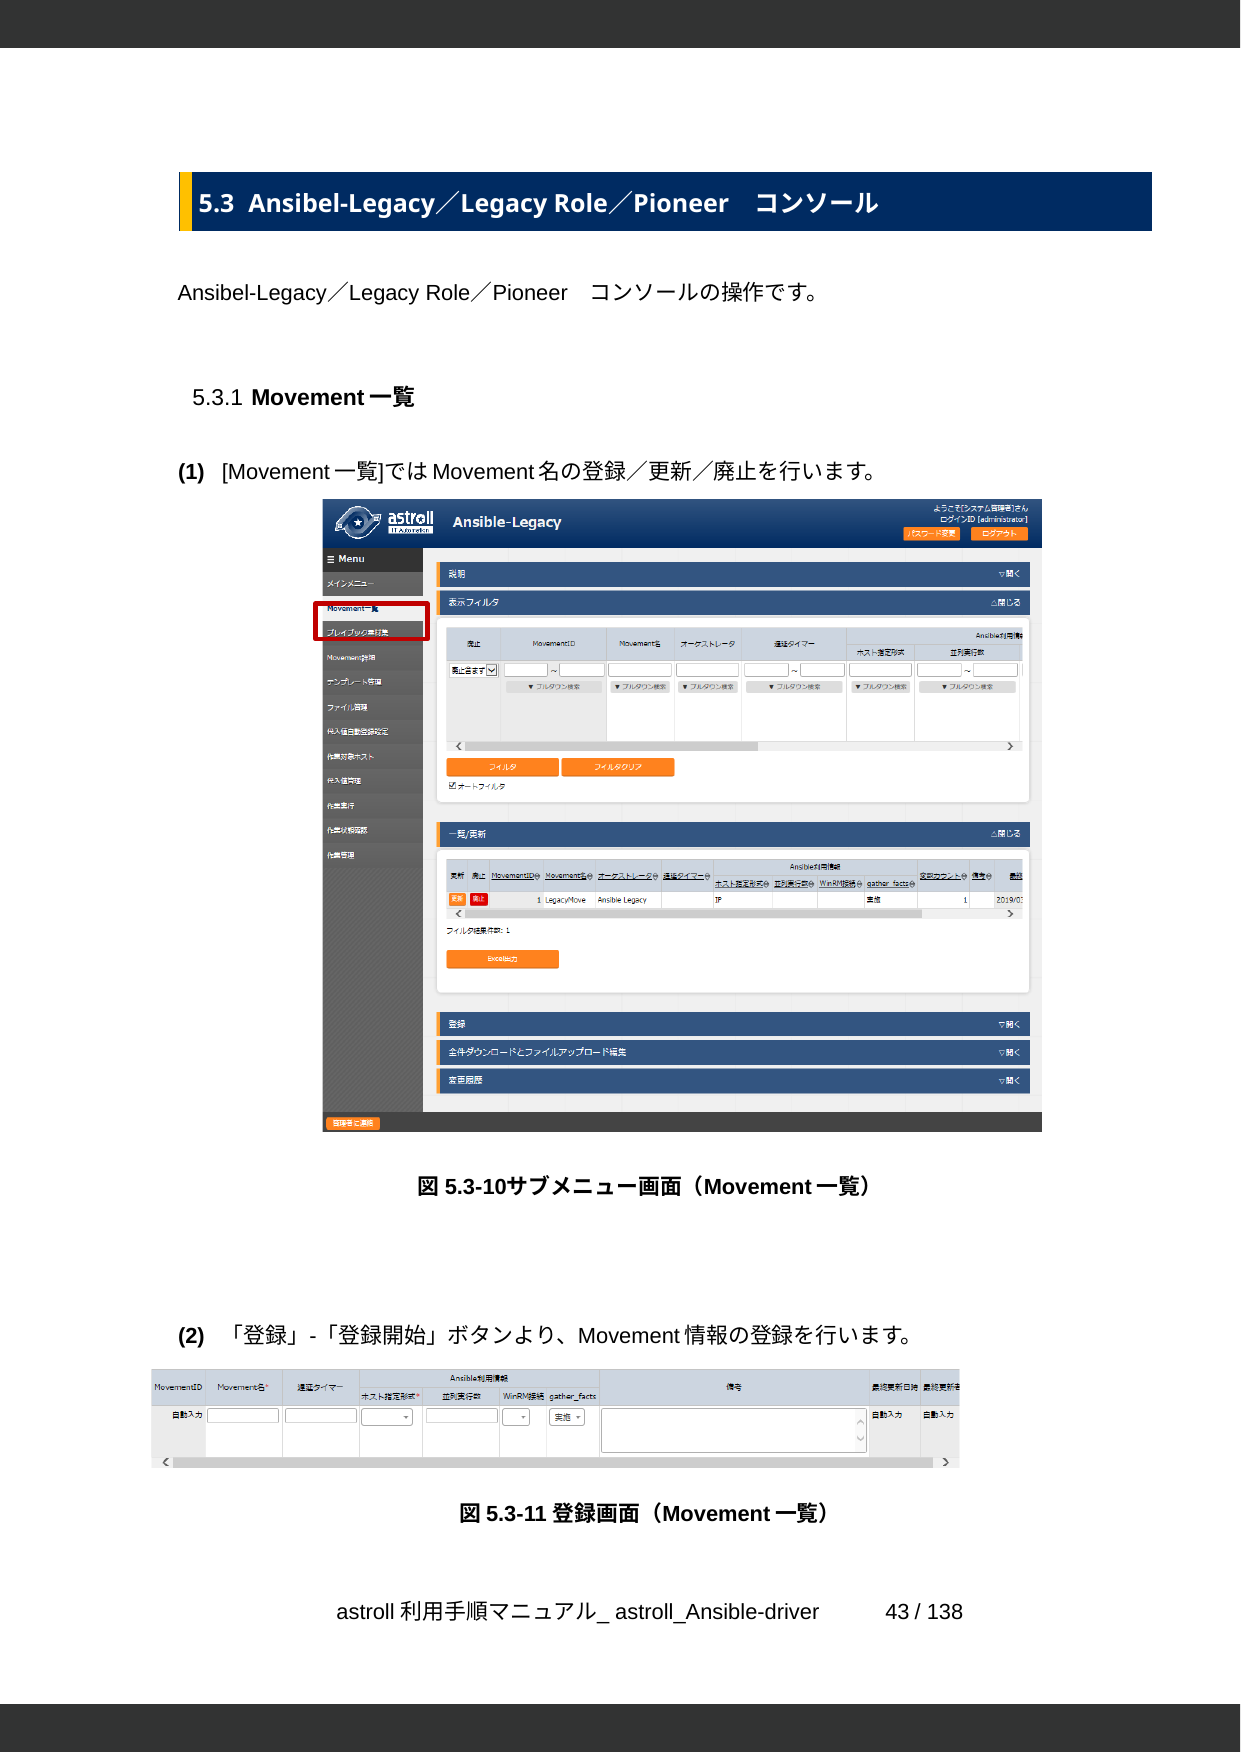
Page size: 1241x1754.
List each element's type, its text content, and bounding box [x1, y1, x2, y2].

picture [147, 1363, 963, 1473]
subtitle Movement一覧 [192, 365, 1152, 425]
list 「登録」-「登録開始」ボタンより、Movement情報の登録を行います。 [178, 1304, 1152, 1363]
picture [322, 499, 1042, 1132]
list [Movement一覧]ではMovement名の登録／更新／廃止を行います。 [178, 440, 1152, 499]
picture [0, 1704, 1241, 1752]
picture [0, 0, 1241, 48]
picture [322, 606, 425, 637]
subtitle Ansibel-Legacy／Legacy Role／Pioneer コンソール [192, 172, 1152, 231]
text Ansibel-Legacy／Legacy Role／Pioneer コンソールの操作です。 [177, 261, 1152, 321]
